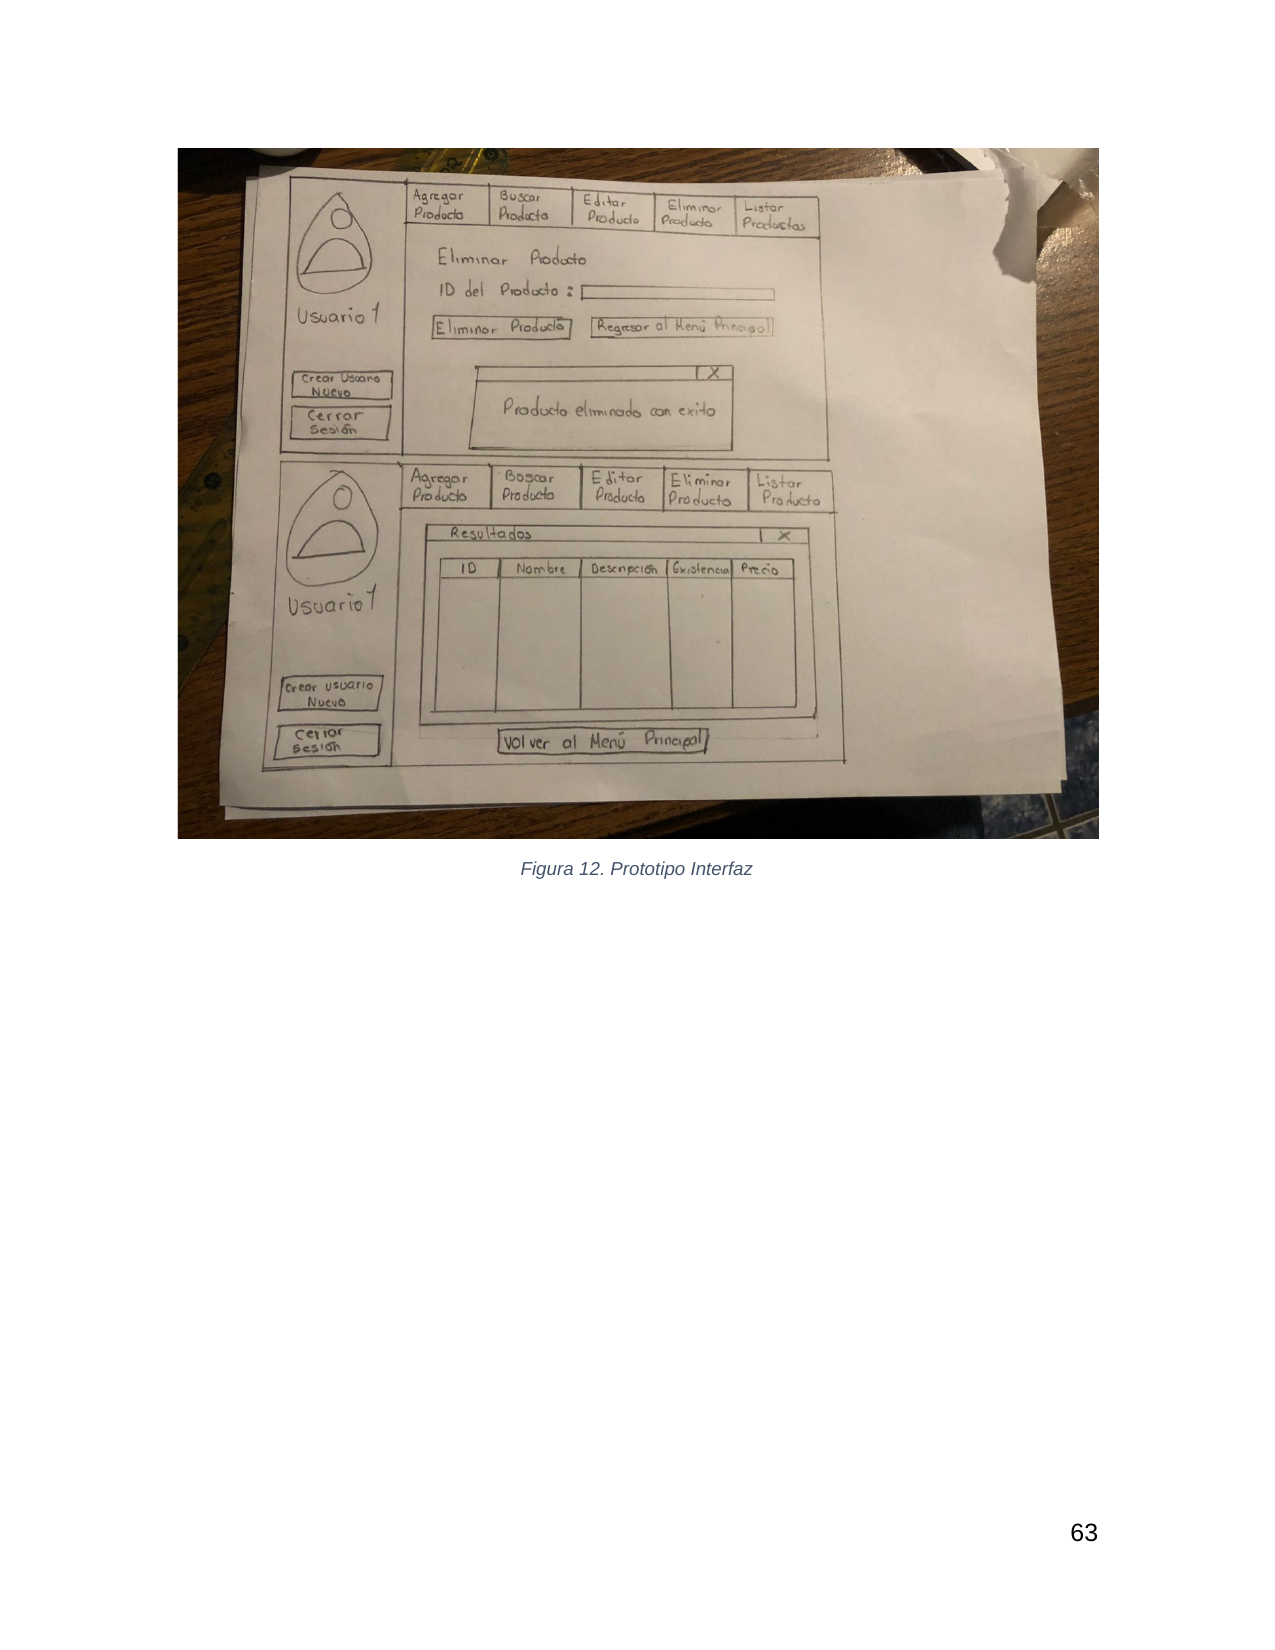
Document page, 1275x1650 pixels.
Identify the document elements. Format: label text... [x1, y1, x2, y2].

text Figura 12. Prototipo Interfaz [177, 858, 1098, 879]
picture [179, 148, 1098, 839]
